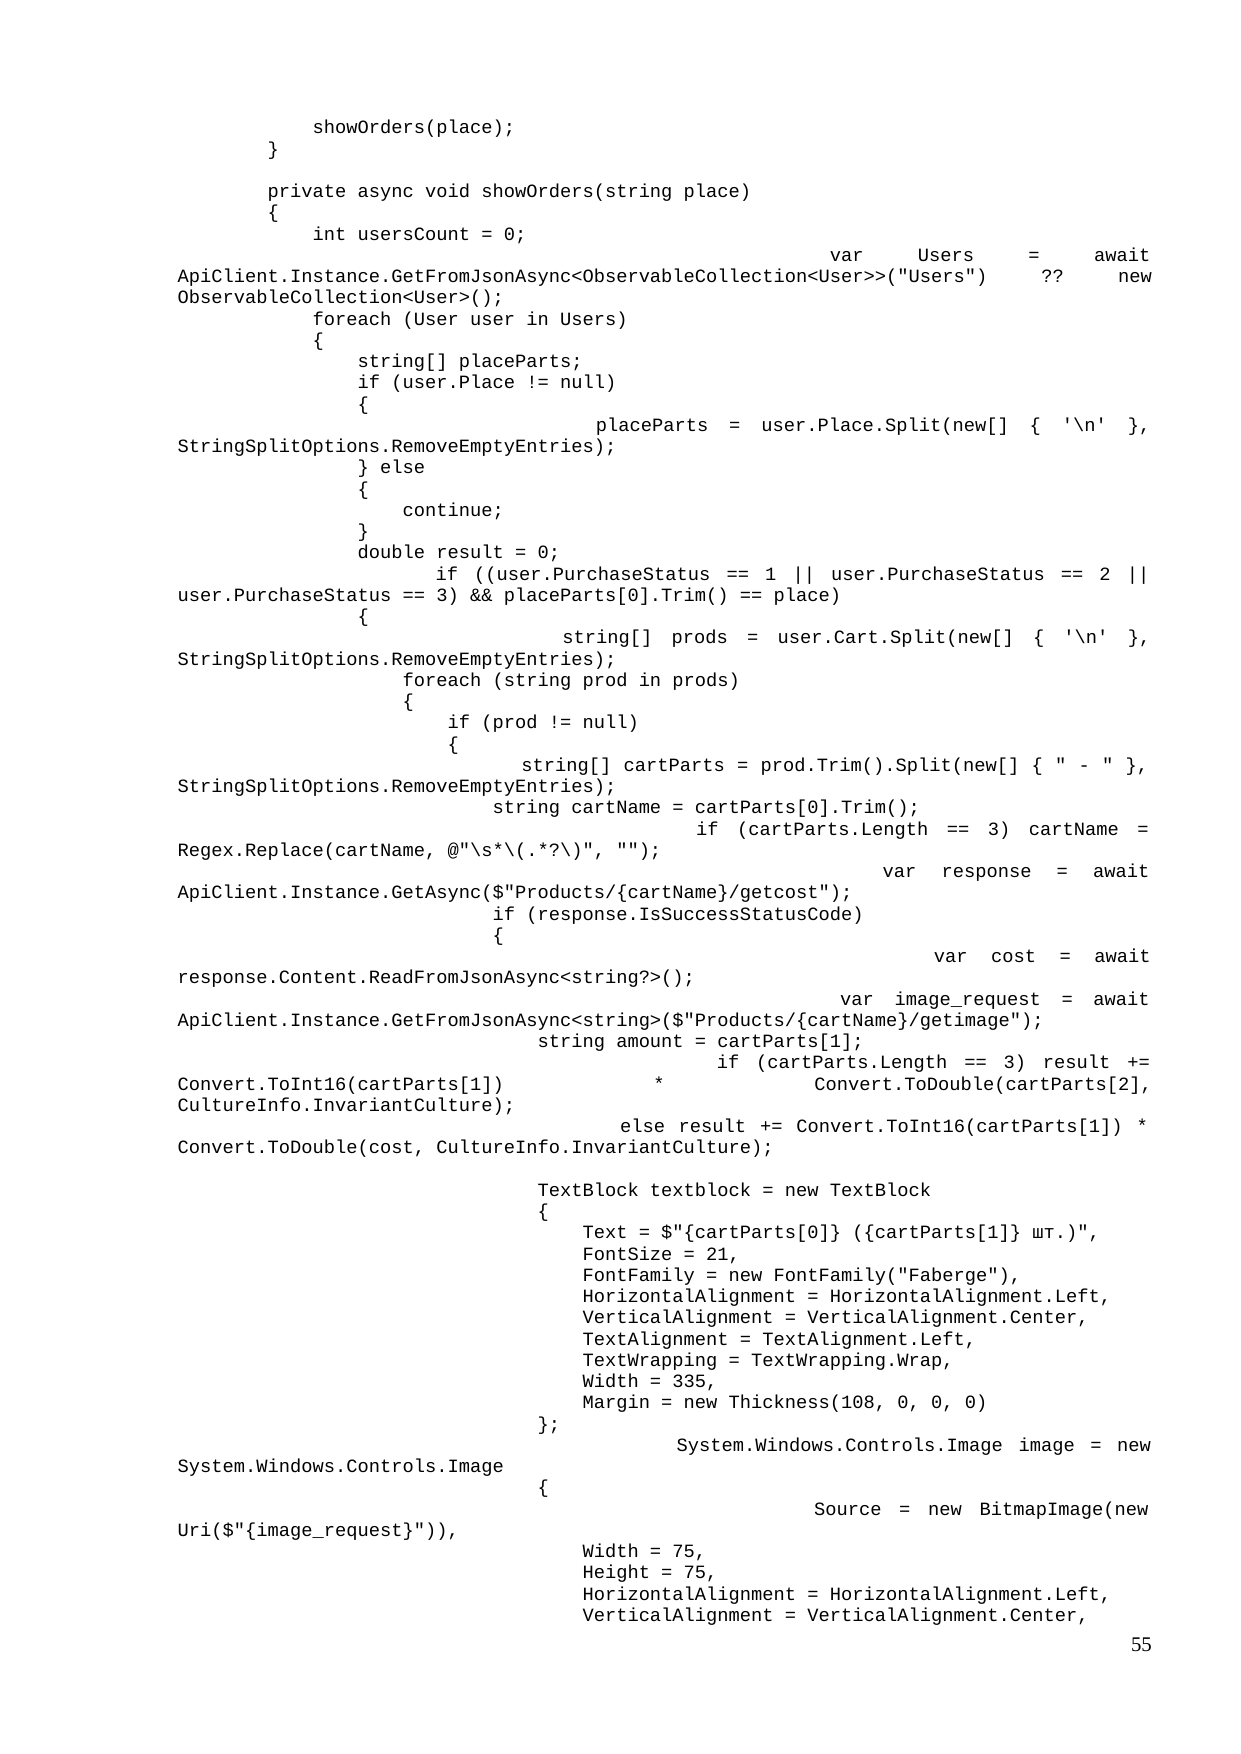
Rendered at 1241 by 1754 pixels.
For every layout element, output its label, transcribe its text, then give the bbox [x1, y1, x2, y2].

text int usersCount = 0; [177, 224, 1152, 246]
text { [177, 1478, 1152, 1499]
text } else [177, 458, 1152, 479]
text var response = await ApiClient.Instance.GetAsync($"Products/{cartName}/getcost"); [177, 862, 1152, 904]
text private async void showOrders(string place) [177, 182, 1152, 203]
text if (prod != null) [177, 713, 1152, 734]
text showOrders(place); [177, 118, 1152, 139]
text HorizontalAlignment = HorizontalAlignment.Left, [177, 1287, 1152, 1308]
text foreach (string prod in prods) [177, 671, 1152, 692]
text string[] cartParts = prod.Trim().Split(new[] { " - " }, StringSplitOptions.RemoveEmptyEntries); [177, 756, 1152, 798]
text VerticalAlignment = VerticalAlignment.Center, [177, 1606, 1152, 1627]
text foreach (User user in Users) [177, 309, 1152, 331]
text FontFamily = new FontFamily("Faberge"), [177, 1266, 1152, 1287]
text System.Windows.Controls.Image image = new System.Windows.Controls.Image [177, 1436, 1152, 1478]
text string amount = cartParts[1]; [177, 1032, 1152, 1053]
text var cost = await response.Content.ReadFromJsonAsync<string?>(); [177, 947, 1152, 989]
text Width = 75, [177, 1542, 1152, 1563]
text FontSize = 21, [177, 1244, 1152, 1266]
text { [177, 734, 1152, 756]
text HorizontalAlignment = HorizontalAlignment.Left, [177, 1584, 1152, 1606]
text { [177, 607, 1152, 628]
text Width = 335, [177, 1372, 1152, 1393]
text { [177, 331, 1152, 352]
text continue; [177, 501, 1152, 522]
text string[] placeParts; [177, 352, 1152, 373]
text { [177, 692, 1152, 713]
text { [177, 394, 1152, 416]
text { [177, 926, 1152, 947]
text string[] prods = user.Cart.Split(new[] { '\n' }, StringSplitOptions.RemoveEmptyEntries); [177, 628, 1152, 671]
text double result = 0; [177, 543, 1152, 564]
text if (cartParts.Length == 3) cartName = Regex.Replace(cartName, @"\s*\(.*?\)", ""); [177, 819, 1152, 862]
text if (cartParts.Length == 3) result += Convert.ToInt16(cartParts[1]) * Convert.ToDouble(cartParts[2], CultureInfo.InvariantCulture); [177, 1053, 1152, 1117]
text else result += Convert.ToInt16(cartParts[1]) * Convert.ToDouble(cost, CultureInfo.InvariantCulture); [177, 1117, 1152, 1159]
text { [177, 1202, 1152, 1223]
text if ((user.PurchaseStatus == 1 || user.PurchaseStatus == 2 || user.PurchaseStatus == 3) && placeParts[0].Trim() == place) [177, 564, 1152, 607]
text Height = 75, [177, 1563, 1152, 1584]
text { [177, 479, 1152, 501]
text Source = new BitmapImage(new Uri($"{image_request}")), [177, 1499, 1152, 1542]
text }; [177, 1414, 1152, 1436]
text string cartName = cartParts[0].Trim(); [177, 798, 1152, 819]
text } [177, 139, 1152, 161]
text } [177, 522, 1152, 543]
text TextAlignment = TextAlignment.Left, [177, 1329, 1152, 1351]
text { [177, 203, 1152, 224]
text Margin = new Thickness(108, 0, 0, 0) [177, 1393, 1152, 1414]
text var image_request = await ApiClient.Instance.GetFromJsonAsync<string>($"Products/{cartName}/getimage"); [177, 989, 1152, 1032]
text VerticalAlignment = VerticalAlignment.Center, [177, 1308, 1152, 1329]
text placeParts = user.Place.Split(new[] { '\n' }, StringSplitOptions.RemoveEmptyEntries); [177, 416, 1152, 458]
text if (response.IsSuccessStatusCode) [177, 904, 1152, 926]
text Text = $"{cartParts[0]} ({cartParts[1]} шт.)", [177, 1223, 1152, 1244]
text var Users = await ApiClient.Instance.GetFromJsonAsync<ObservableCollection<User>>("Users") ?? new ObservableCollection<User>(); [177, 246, 1152, 309]
text if (user.Place != null) [177, 373, 1152, 394]
text TextBlock textblock = new TextBlock [177, 1181, 1152, 1202]
text TextWrapping = TextWrapping.Wrap, [177, 1351, 1152, 1372]
